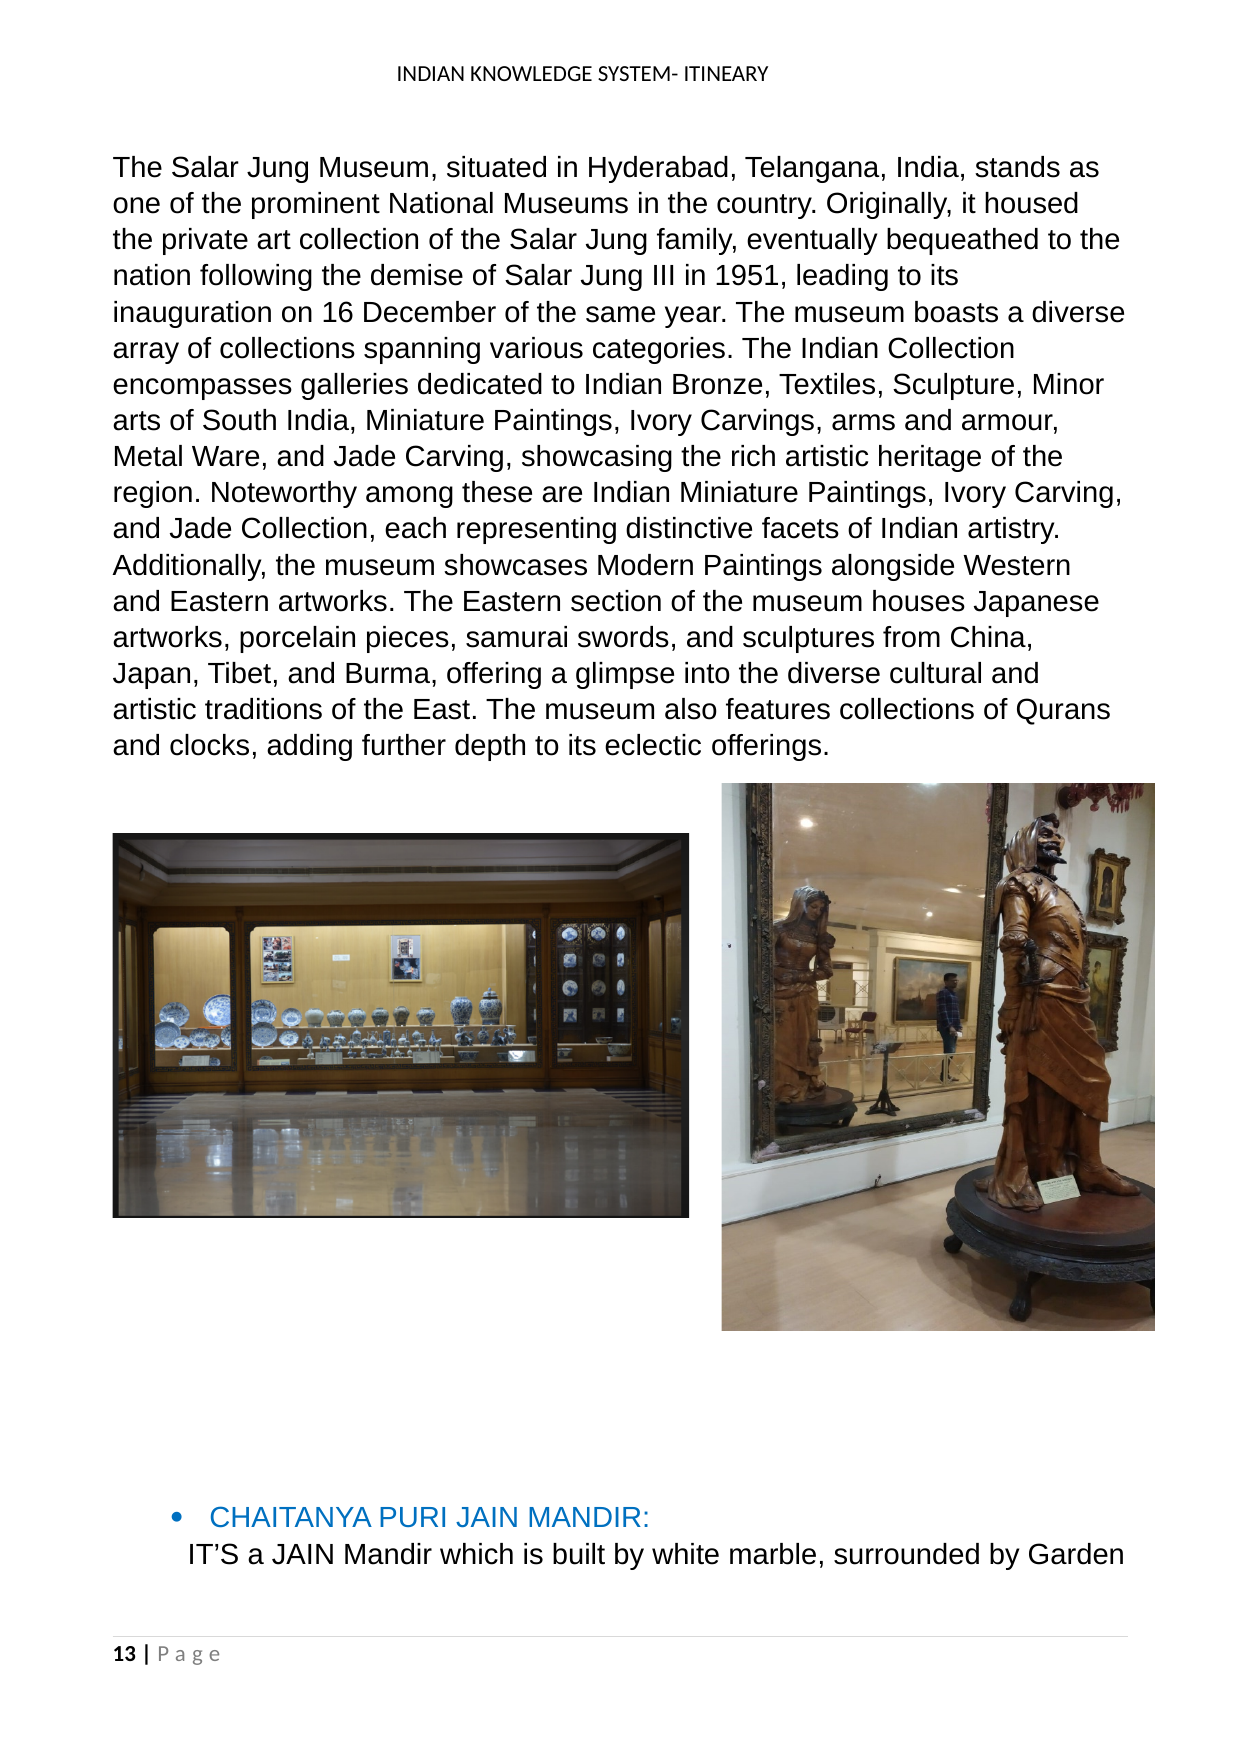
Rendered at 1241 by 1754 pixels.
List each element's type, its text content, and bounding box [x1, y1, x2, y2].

picture [112, 833, 690, 1218]
list IT’S a JAIN Mandir which is built by white marble, surrounded by Garden [187, 1537, 1128, 1570]
text The Salar Jung Museum, situated in Hyderabad, Telangana, India, stands as one of the prominent National Museums in the country. Originally, it housed the private art collection of the Salar Jung family, eventually bequeathed to the nation following the demise of Salar Jung III in 1951, leading to its inauguration on 16 December of the same year. The museum boasts a diverse array of collections spanning various categories. The Indian Collection encompasses galleries dedicated to Indian Bronze, Textiles, Sculpture, Minor arts of South India, Miniature Paintings, Ivory Carvings, arms and armour, Metal Ware, and Jade Carving, showcasing the rich artistic heritage of the region. Noteworthy among these are Indian Miniature Paintings, Ivory Carving, and Jade Collection, each representing distinctive facets of Indian artistry. Additionally, the museum showcases Modern Paintings alongside Western and Eastern artworks. The Eastern section of the museum houses Japanese artworks, porcelain pieces, samurai swords, and sculptures from China, Japan, Tibet, and Burma, offering a glimpse into the diverse cultural and artistic traditions of the East. The museum also features collections of Qurans and clocks, adding further depth to its eclectic offerings. [112, 150, 1128, 762]
picture [721, 783, 1155, 1331]
list CHAITANYA PURI JAIN MANDIR: [172, 1501, 1128, 1534]
